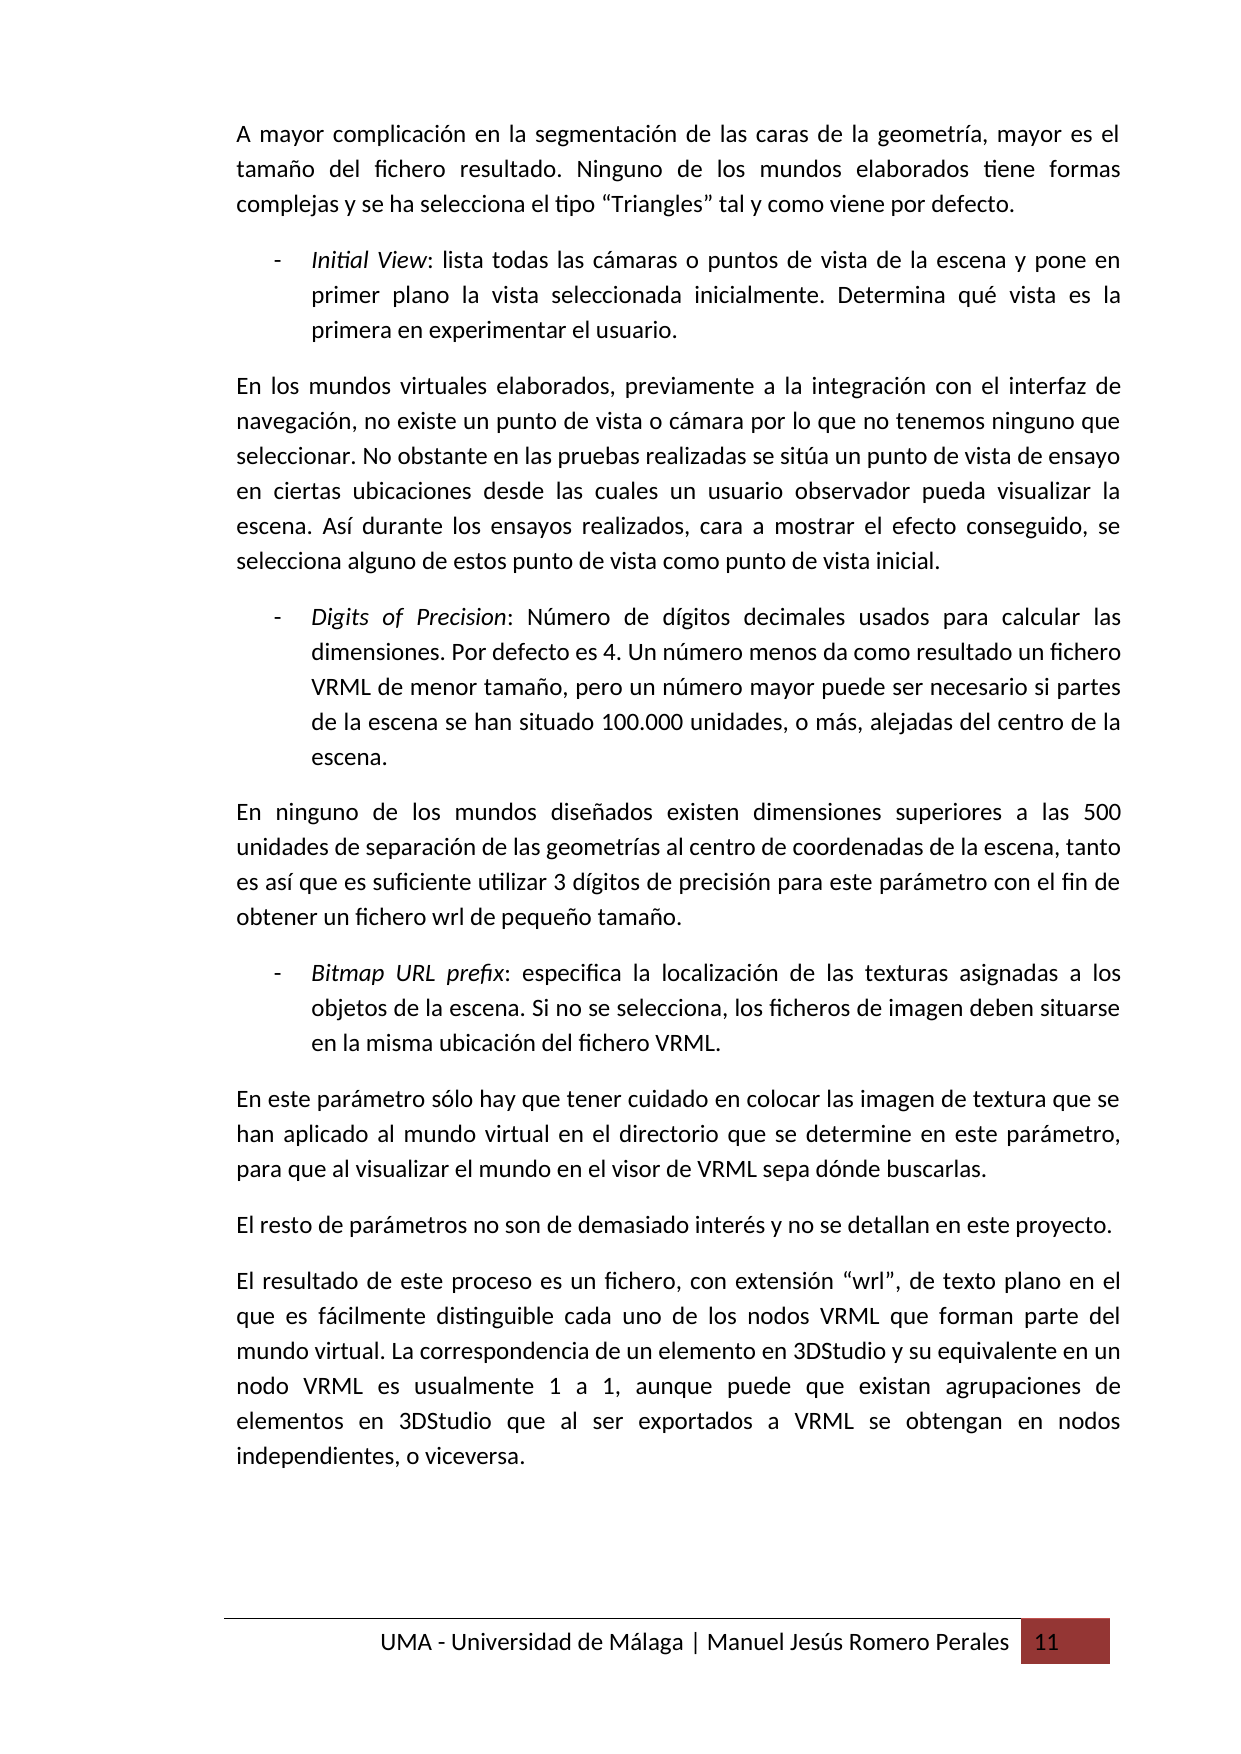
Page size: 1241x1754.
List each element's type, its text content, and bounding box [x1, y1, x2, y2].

text A mayor complicación en la segmentación de las caras de la geometría, mayor es el tamaño del fichero resultado. Ninguno de los mundos elaborados tiene formas complejas y se ha selecciona el tipo “Triangles” tal y como viene por defecto. [236, 118, 1122, 219]
text En los mundos virtuales elaborados, previamente a la integración con el interfaz de navegación, no existe un punto de vista o cámara por lo que no tenemos ninguno que seleccionar. No obstante en las pruebas realizadas se sitúa un punto de vista de ensayo en ciertas ubicaciones desde las cuales un usuario observador pueda visualizar la escena. Así durante los ensayos realizados, cara a mostrar el efecto conseguido, se selecciona alguno de estos punto de vista como punto de vista inicial. [236, 370, 1122, 575]
text El resultado de este proceso es un fichero, con extensión “wrl”, de texto plano en el que es fácilmente distinguible cada uno de los nodos VRML que forman parte del mundo virtual. La correspondencia de un elemento en 3DStudio y su equivalente en un nodo VRML es usualmente 1 a 1, aunque puede que existan agrupaciones de elementos en 3DStudio que al ser exportados a VRML se obtengan en nodos independientes, o viceversa. [236, 1265, 1122, 1470]
text En este parámetro sólo hay que tener cuidado en colocar las imagen de textura que se han aplicado al mundo virtual en el directorio que se determine en este parámetro, para que al visualizar el mundo en el visor de VRML sepa dónde buscarlas. [236, 1083, 1122, 1184]
list Digits of Precision: Número de dígitos decimales usados para calcular las dimensiones. Por defecto es 4. Un número menos da como resultado un fichero VRML de menor tamaño, pero un número mayor puede ser necesario si partes de la escena se han situado 100.000 unidades, o más, alejadas del centro de la escena. [274, 601, 1122, 771]
text En ninguno de los mundos diseñados existen dimensiones superiores a las 500 unidades de separación de las geometrías al centro de coordenadas de la escena, tanto es así que es suficiente utilizar 3 dígitos de precisión para este parámetro con el fin de obtener un fichero wrl de pequeño tamaño. [236, 796, 1122, 932]
text El resto de parámetros no son de demasiado interés y no se detallan en este proyecto. [236, 1209, 1122, 1239]
list Bitmap URL prefix: especifica la localización de las texturas asignadas a los objetos de la escena. Si no se selecciona, los ficheros de imagen deben situarse en la misma ubicación del fichero VRML. [274, 957, 1122, 1058]
list Initial View: lista todas las cámaras o puntos de vista de la escena y pone en primer plano la vista seleccionada inicialmente. Determina qué vista es la primera en experimentar el usuario. [274, 244, 1122, 344]
